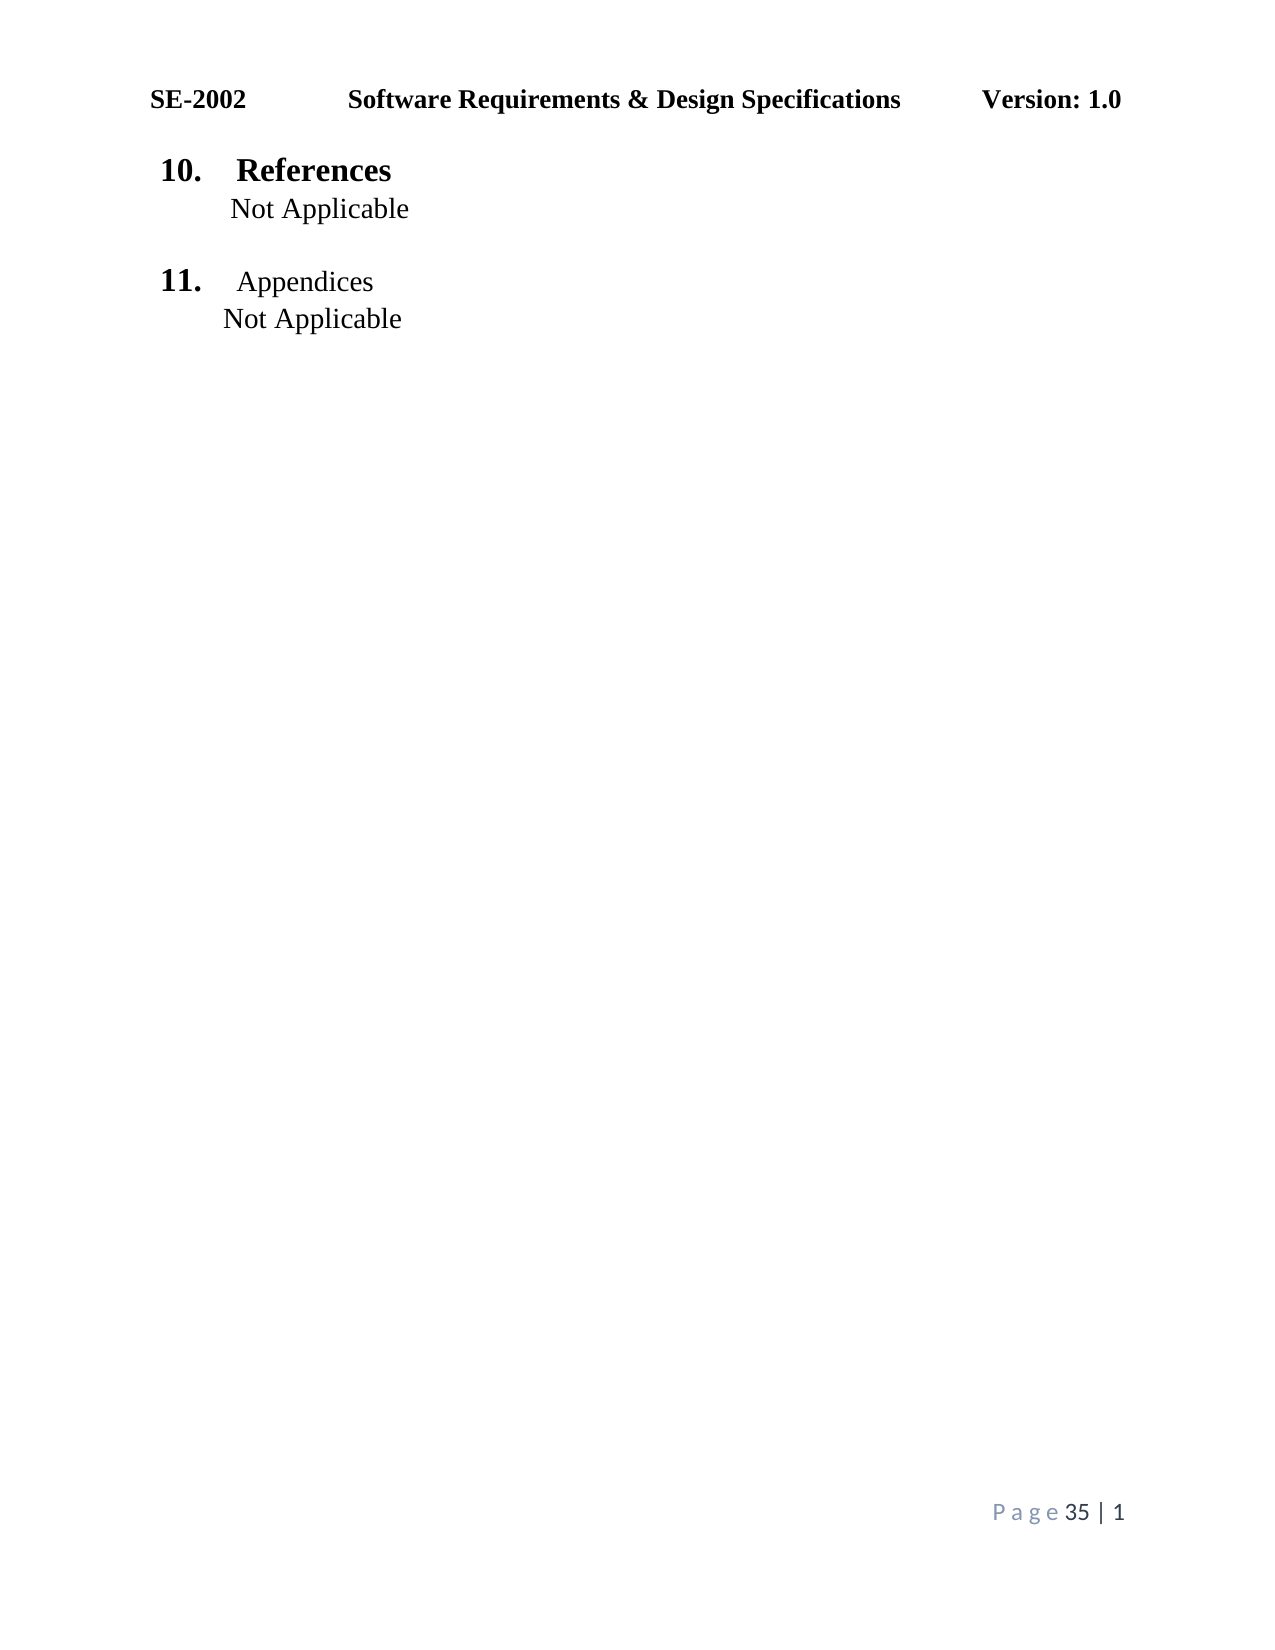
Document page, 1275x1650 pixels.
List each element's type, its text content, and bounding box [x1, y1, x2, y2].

list Appendices [160, 260, 1127, 298]
text Not Applicable [150, 301, 1127, 334]
text Not Applicable [150, 191, 1127, 224]
list References [160, 150, 1127, 188]
